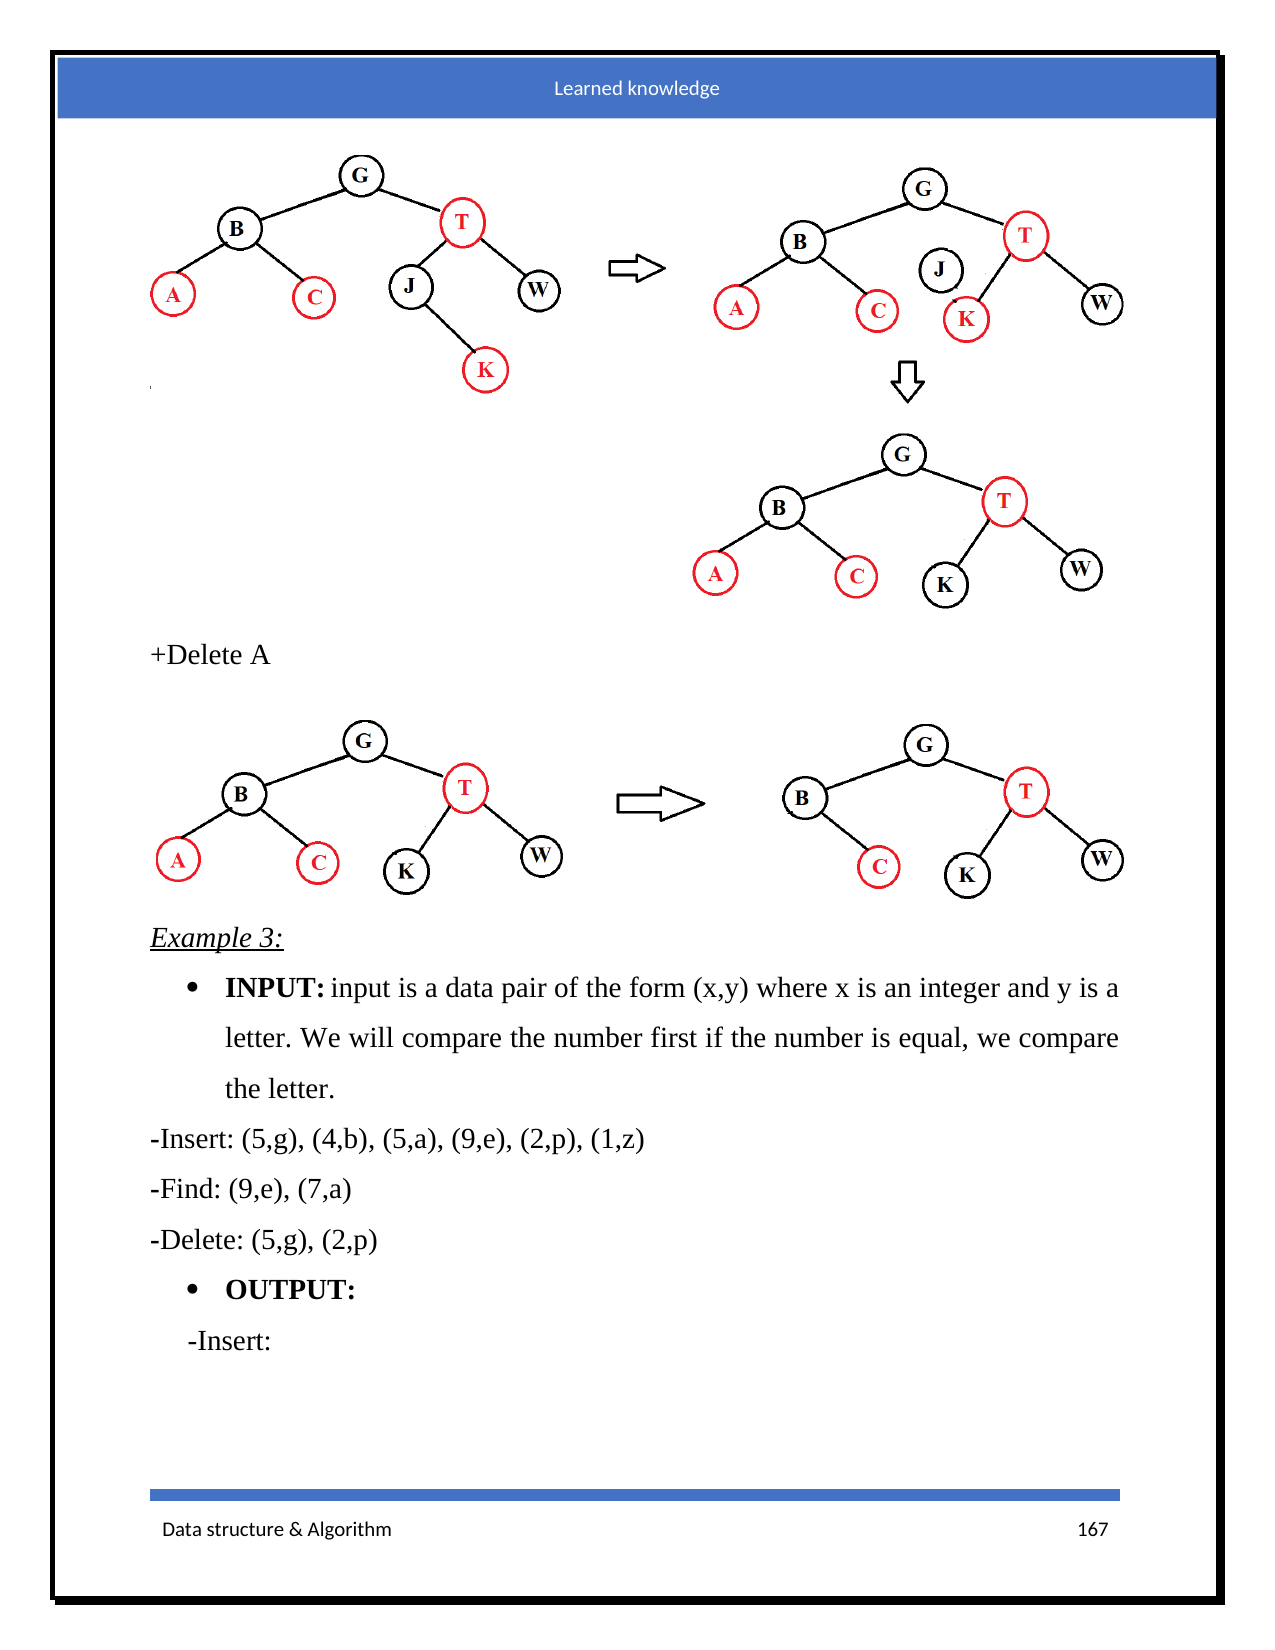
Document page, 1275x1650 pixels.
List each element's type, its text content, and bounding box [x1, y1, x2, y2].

text -Insert: (5,g), (4,b), (5,a), (9,e), (2,p), (1,z) [150, 1121, 1120, 1155]
text -Insert: [187, 1323, 1120, 1356]
text -Delete: (5,g), (2,p) [150, 1222, 1120, 1255]
text Example 3: [150, 920, 1120, 953]
text +Delete A [150, 637, 1120, 671]
picture [150, 150, 1125, 625]
list OUTPUT: [187, 1272, 1120, 1306]
text -Find: (9,e), (7,a) [150, 1172, 1120, 1205]
picture [150, 687, 1125, 908]
list INPUT: input is a data pair of the form (x,y) where x is an integer and y is a letter. We will compare the number first if the number is equal, we compare the letter. [187, 970, 1120, 1104]
